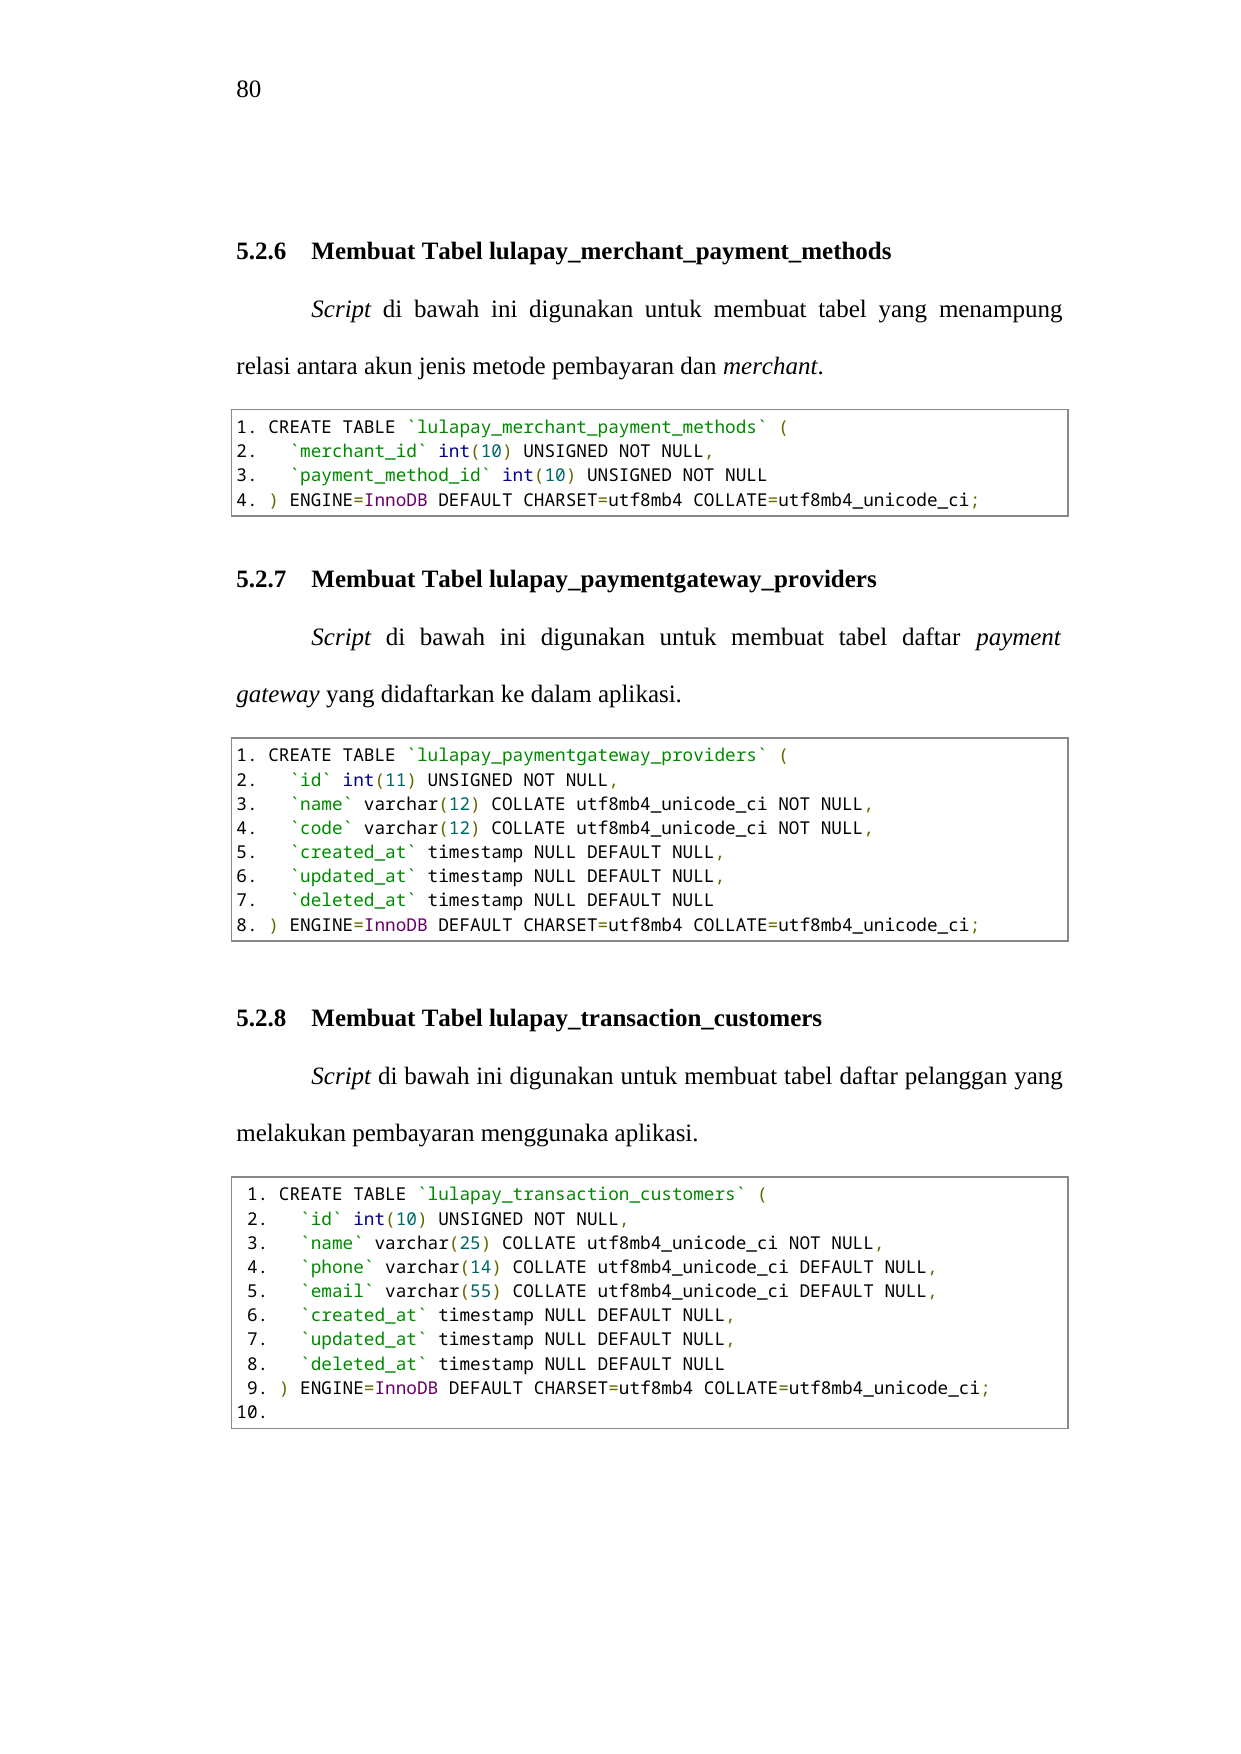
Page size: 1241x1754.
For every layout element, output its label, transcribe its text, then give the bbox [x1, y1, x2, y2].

text 1. CREATE TABLE `lulapay_merchant_payment_methods` ( [232, 410, 1067, 439]
text Script di bawah ini digunakan untuk membuat tabel yang menampung relasi antara akun jenis metode pembayaran dan merchant. [236, 294, 1063, 380]
text 4. `code` varchar(12) COLLATE utf8mb4_unicode_ci NOT NULL, [236, 815, 1063, 839]
subtitle Membuat Tabel lulapay_merchant_payment_methods [236, 236, 1063, 265]
text 7. `deleted_at` timestamp NULL DEFAULT NULL [236, 888, 1063, 906]
text Script di bawah ini digunakan untuk membuat tabel daftar pelanggan yang melakukan pembayaran menggunaka aplikasi. [236, 1061, 1063, 1147]
text 1. CREATE TABLE `lulapay_transaction_customers` ( [232, 1178, 1067, 1206]
subtitle Membuat Tabel lulapay_transaction_customers [236, 1003, 1063, 1032]
text 2. `id` int(11) UNSIGNED NOT NULL, [236, 767, 1063, 791]
text 2. `merchant_id` int(10) UNSIGNED NOT NULL, [236, 439, 1063, 463]
text Script di bawah ini digunakan untuk membuat tabel daftar payment gateway yang didaftarkan ke dalam aplikasi. [236, 622, 1063, 708]
text 9. ) ENGINE=InnoDB DEFAULT CHARSET=utf8mb4 COLLATE=utf8mb4_unicode_ci; [236, 1375, 1063, 1393]
subtitle Membuat Tabel lulapay_paymentgateway_providers [236, 564, 1063, 593]
text 3. `payment_method_id` int(10) UNSIGNED NOT NULL [236, 463, 1063, 481]
text 1. CREATE TABLE `lulapay_paymentgateway_providers` ( [232, 739, 1067, 767]
text 8. `deleted_at` timestamp NULL DEFAULT NULL [236, 1351, 1063, 1375]
text 6. `created_at` timestamp NULL DEFAULT NULL, [236, 1303, 1063, 1327]
text 3. `name` varchar(25) COLLATE utf8mb4_unicode_ci NOT NULL, [236, 1230, 1063, 1254]
text 7. `updated_at` timestamp NULL DEFAULT NULL, [236, 1327, 1063, 1351]
text 6. `updated_at` timestamp NULL DEFAULT NULL, [236, 864, 1063, 888]
text 8. ) ENGINE=InnoDB DEFAULT CHARSET=utf8mb4 COLLATE=utf8mb4_unicode_ci; [232, 906, 1067, 940]
text 2. `id` int(10) UNSIGNED NOT NULL, [236, 1206, 1063, 1230]
text 5. `created_at` timestamp NULL DEFAULT NULL, [236, 839, 1063, 864]
text 4. ) ENGINE=InnoDB DEFAULT CHARSET=utf8mb4 COLLATE=utf8mb4_unicode_ci; [232, 481, 1067, 515]
text 3. `name` varchar(12) COLLATE utf8mb4_unicode_ci NOT NULL, [236, 791, 1063, 815]
text 4. `phone` varchar(14) COLLATE utf8mb4_unicode_ci DEFAULT NULL, [236, 1254, 1063, 1278]
text 5. `email` varchar(55) COLLATE utf8mb4_unicode_ci DEFAULT NULL, [236, 1278, 1063, 1303]
text 10. [232, 1393, 1067, 1428]
